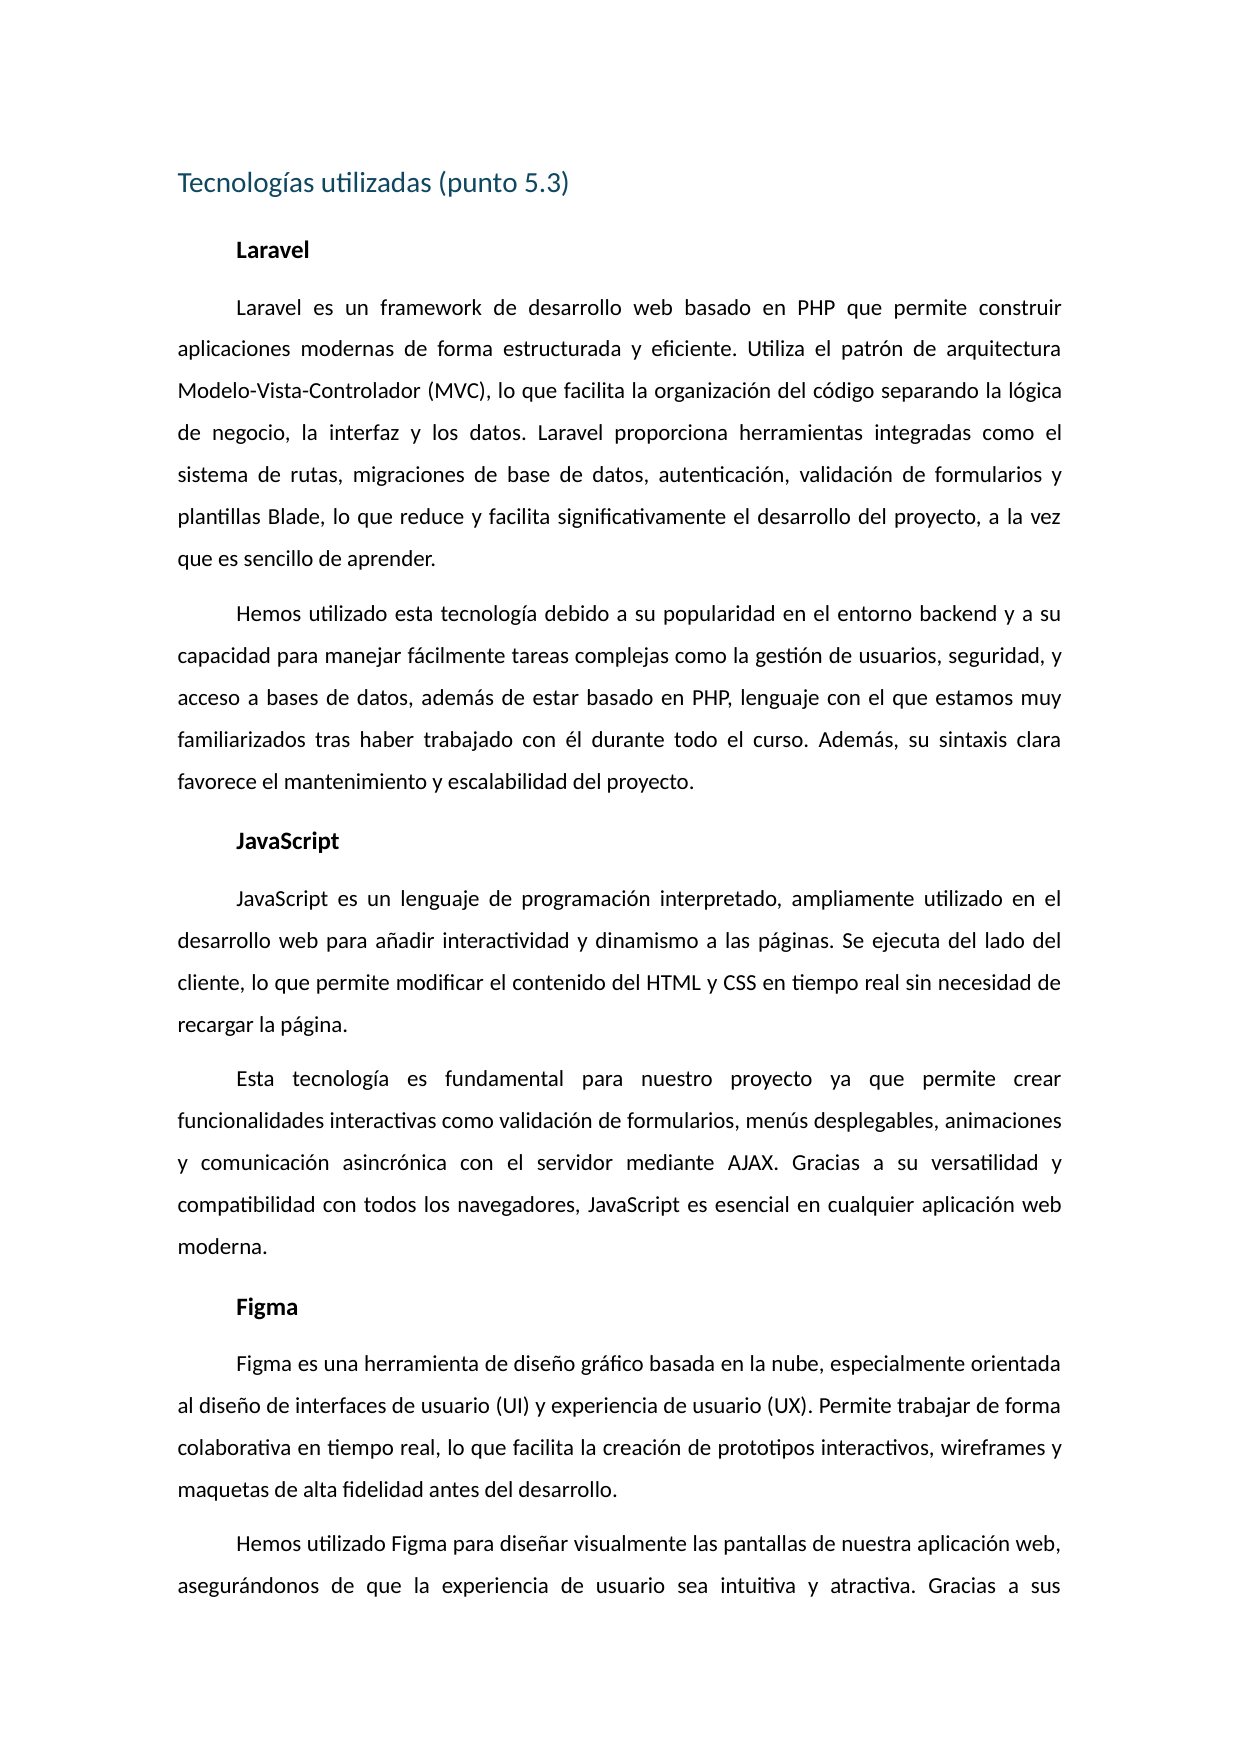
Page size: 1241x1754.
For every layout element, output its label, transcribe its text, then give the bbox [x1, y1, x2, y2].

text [177, 1529, 1063, 1599]
text Figma es una herramienta de diseño gráfico basada en la nube, especialmente orientada al diseño de interfaces de usuario (UI) y experiencia de usuario (UX). Permite trabajar de forma colaborativa en tiempo real, lo que facilita la creación de prototipos interactivos, wireframes y maquetas de alta fidelidad antes del desarrollo. [177, 1349, 1063, 1503]
subtitle JavaScript [177, 826, 1063, 856]
text JavaScript es un lenguaje de programación interpretado, ampliamente utilizado en el desarrollo web para añadir interactividad y dinamismo a las páginas. Se ejecuta del lado del cliente, lo que permite modificar el contenido del HTML y CSS en tiempo real sin necesidad de recargar la página. [177, 884, 1063, 1038]
text Esta tecnología es fundamental para nuestro proyecto ya que permite crear funcionalidades interactivas como validación de formularios, menús desplegables, animaciones y comunicación asincrónica con el servidor mediante AJAX. Gracias a su versatilidad y compatibilidad con todos los navegadores, JavaScript es esencial en cualquier aplicación web moderna. [177, 1064, 1063, 1260]
text Laravel es un framework de desarrollo web basado en PHP que permite construir aplicaciones modernas de forma estructurada y eficiente. Utiliza el patrón de arquitectura Modelo-Vista-Controlador (MVC), lo que facilita la organización del código separando la lógica de negocio, la interfaz y los datos. Laravel proporciona herramientas integradas como el sistema de rutas, migraciones de base de datos, autenticación, validación de formularios y plantillas Blade, lo que reduce y facilita significativamente el desarrollo del proyecto, a la vez que es sencillo de aprender. [177, 293, 1063, 572]
text Hemos utilizado esta tecnología debido a su popularidad en el entorno backend y a su capacidad para manejar fácilmente tareas complejas como la gestión de usuarios, seguridad, y acceso a bases de datos, además de estar basado en PHP, lenguaje con el que estamos muy familiarizados tras haber trabajado con él durante todo el curso. Además, su sintaxis clara favorece el mantenimiento y escalabilidad del proyecto. [177, 599, 1063, 795]
subtitle Tecnologías utilizadas (punto 5.3) [177, 164, 1063, 200]
subtitle Laravel [177, 234, 1063, 265]
subtitle Figma [177, 1291, 1063, 1321]
